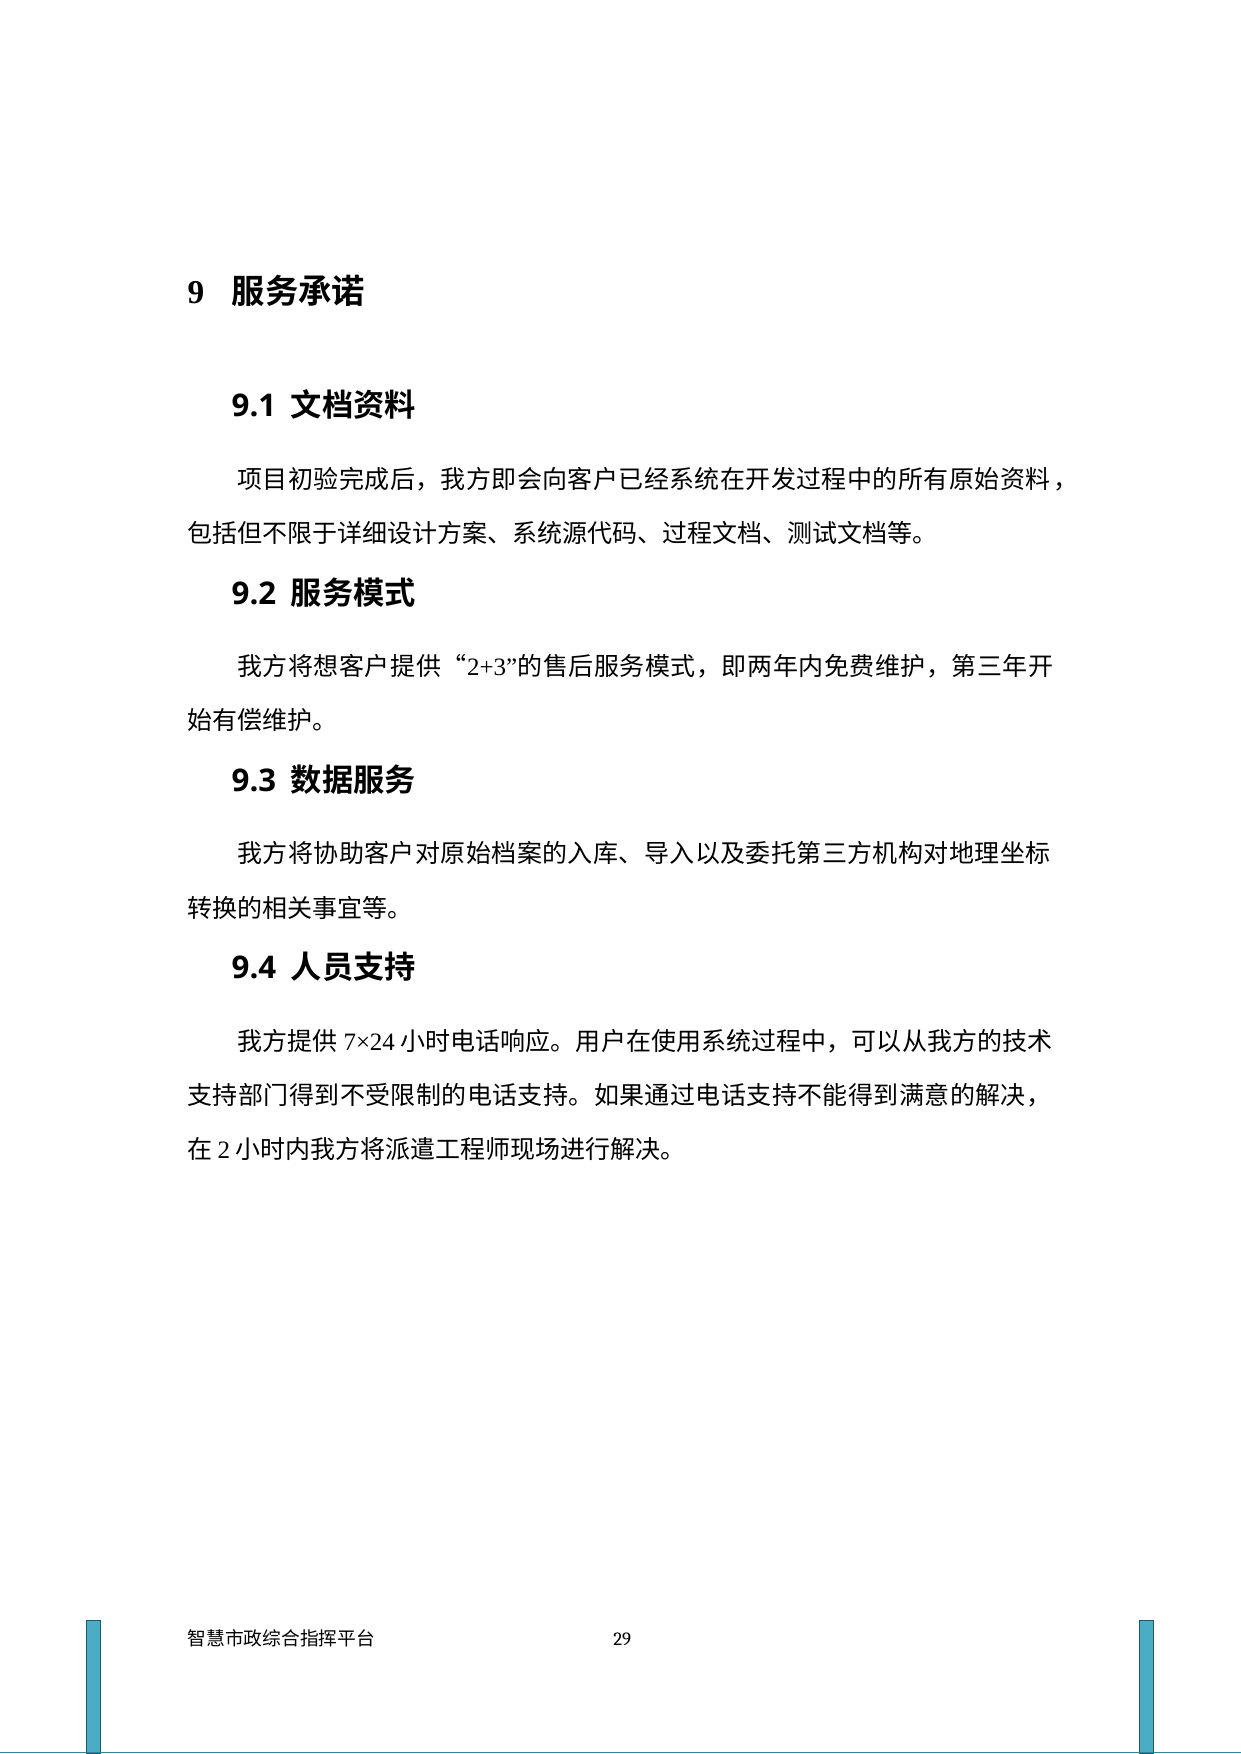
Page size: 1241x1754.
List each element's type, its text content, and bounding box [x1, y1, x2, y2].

subtitle 服务承诺 [187, 264, 1053, 313]
text 我方将想客户提供“2+3”的售后服务模式，即两年内免费维护，第三年开始有偿维护。 [187, 646, 1053, 737]
subtitle 数据服务 [231, 755, 1053, 801]
subtitle 文档资料 [231, 381, 1053, 426]
subtitle 服务模式 [231, 568, 1053, 613]
text 项目初验完成后，我方即会向客户已经系统在开发过程中的所有原始资料，包括但不限于详细设计方案、系统源代码、过程文档、测试文档等。 [187, 459, 1053, 550]
text 我方提供 7×24小时电话响应。用户在使用系统过程中，可以从我方的技术支持部门得到不受限制的电话支持。如果通过电话支持不能得到满意的解决，在2小时内我方将派遣工程师现场进行解决。 [187, 1021, 1053, 1166]
subtitle 人员支持 [231, 942, 1053, 988]
text 我方将协助客户对原始档案的入库、导入以及委托第三方机构对地理坐标转换的相关事宜等。 [187, 834, 1053, 924]
